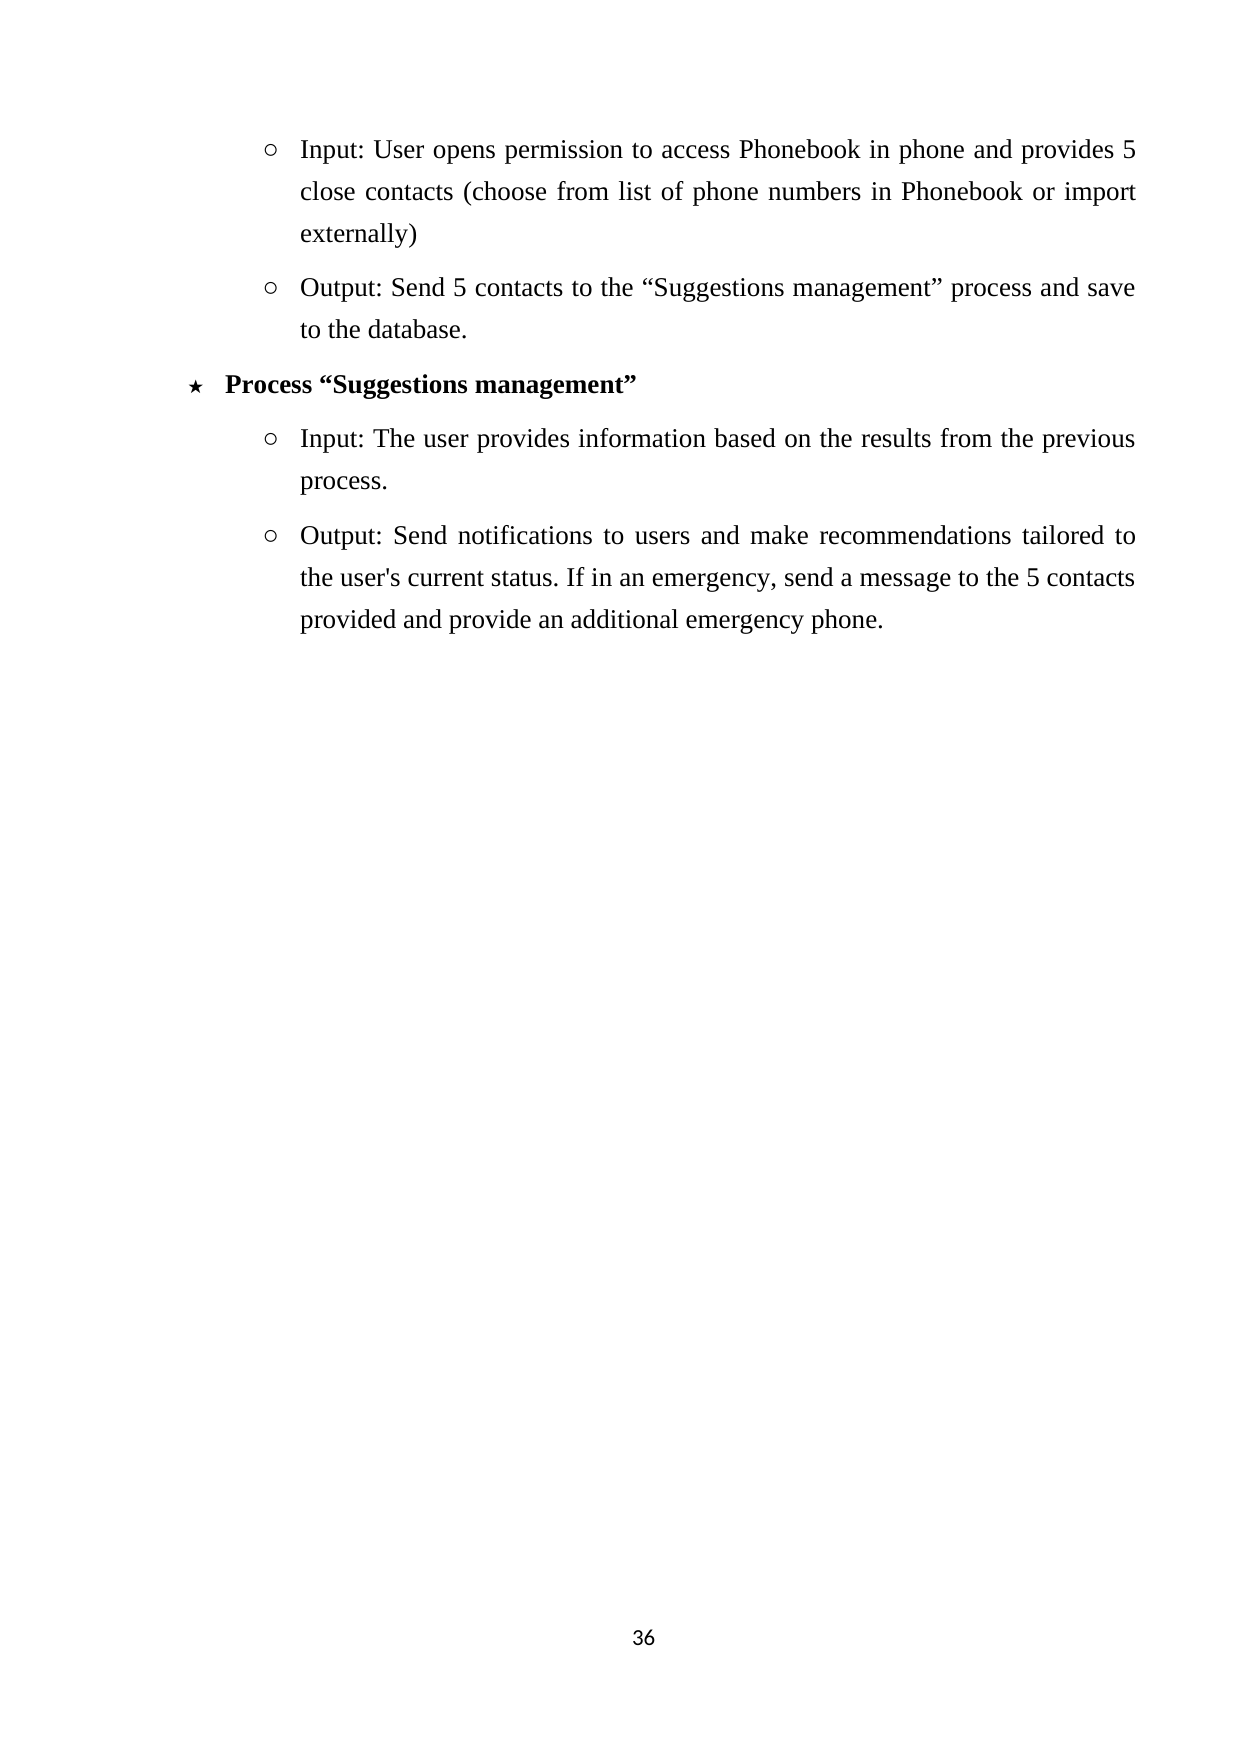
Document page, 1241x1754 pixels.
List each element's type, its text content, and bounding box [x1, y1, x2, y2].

list Process “Suggestions management” [187, 368, 1137, 399]
list Input: The user provides information based on the results from the previous process. [262, 422, 1137, 495]
list Output: Send 5 contacts to the “Suggestions management” process and save to the database. [262, 271, 1137, 344]
list Output: Send notifications to users and make recommendations tailored to the user's current status. If in an emergency, send a message to the 5 contacts provided and provide an additional emergency phone. [262, 519, 1137, 634]
list Input: User opens permission to access Phonebook in phone and provides 5 close contacts (choose from list of phone numbers in Phonebook or import externally) [262, 133, 1137, 248]
